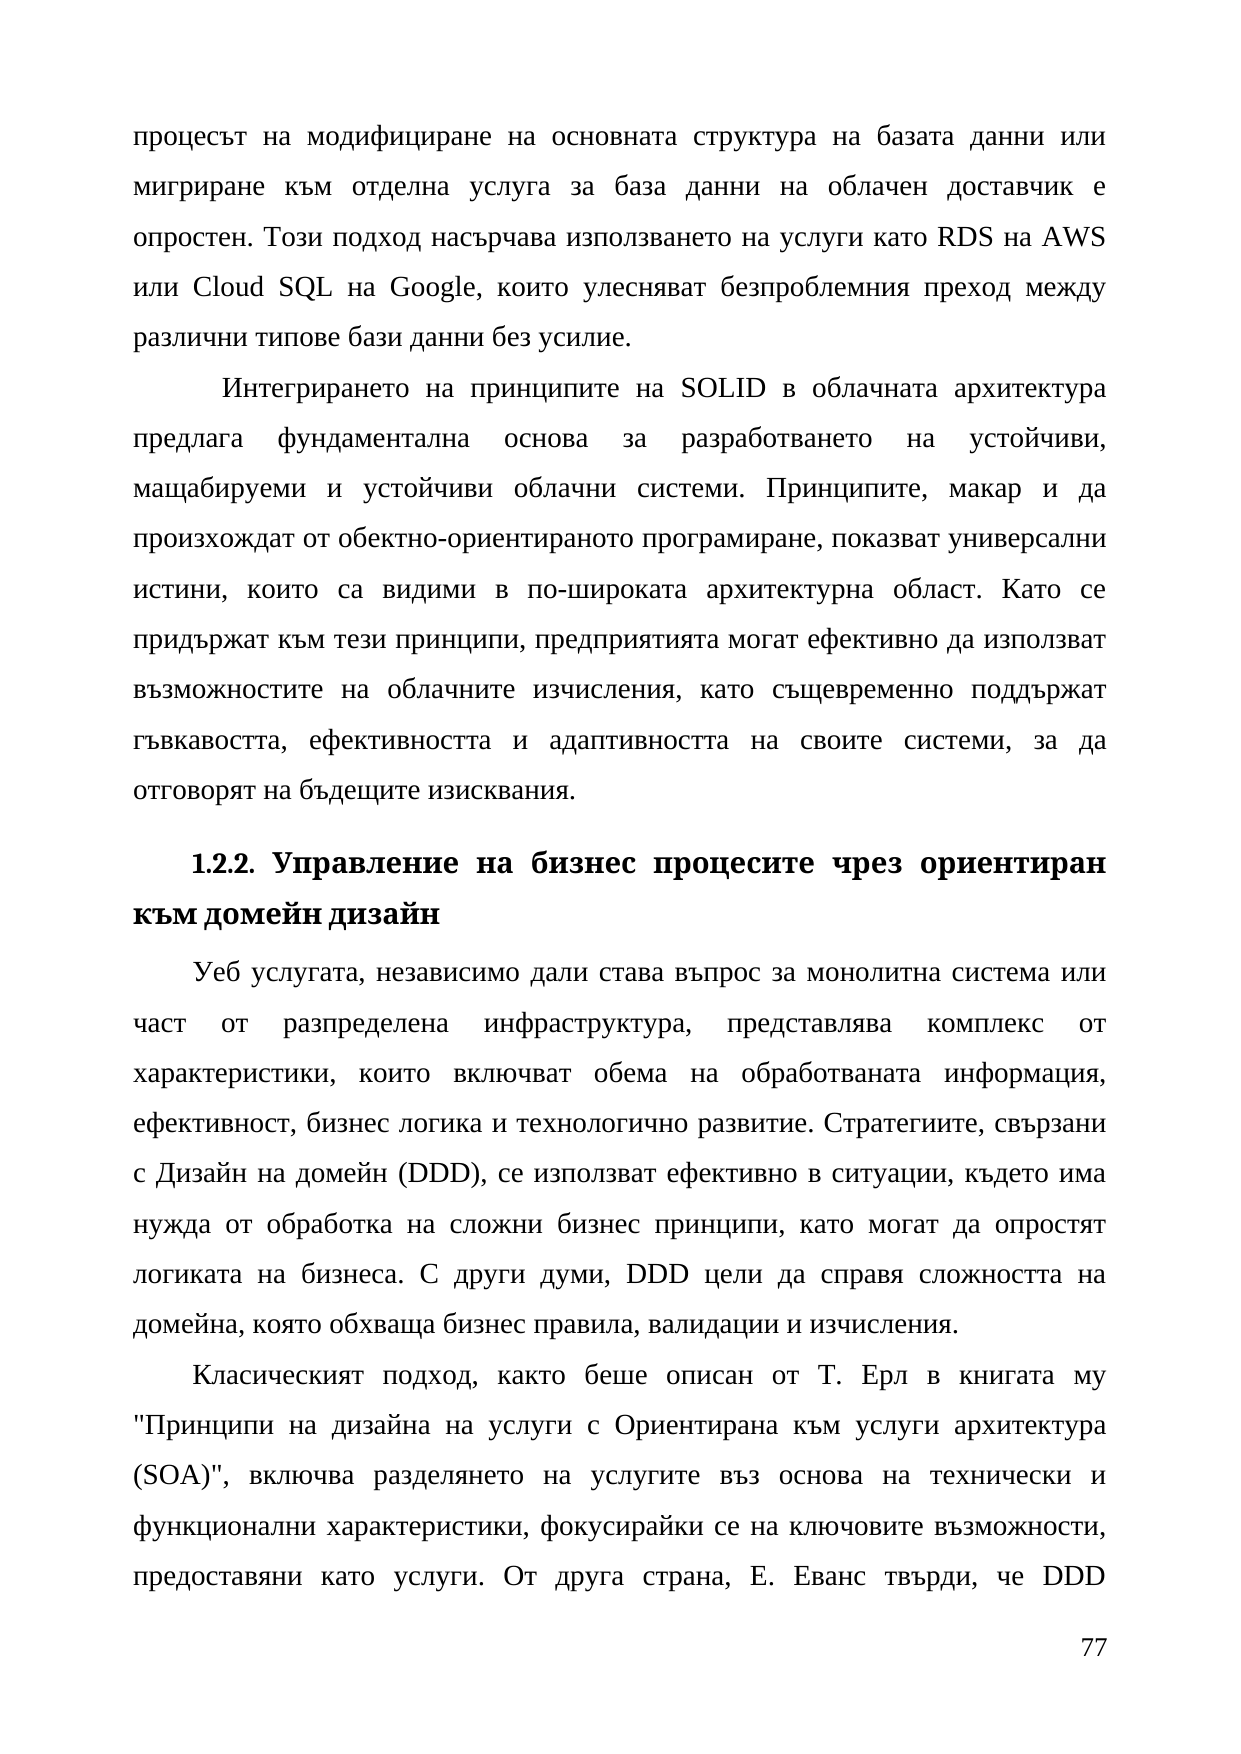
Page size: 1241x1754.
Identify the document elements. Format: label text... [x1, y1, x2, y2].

subtitle 1.2.2. Управление на бизнес процесите чрез ориентиран към домейн дизайн [133, 847, 1107, 931]
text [133, 1357, 1107, 1592]
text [133, 118, 1107, 353]
text Уеб услугата, независимо дали става въпрос за монолитна система или част от разпределена инфраструктура, представлява комплекс от характеристики, които включват обема на обработваната информация, ефективност, бизнес логика и технологично развитие. Стратегиите, свързани с Дизайн на домейн (DDD), се използват ефективно в ситуации, където има нужда от обработка на сложни бизнес принципи, като могат да опростят логиката на бизнеса. С други думи, DDD цели да справя сложността на домейна, която обхваща бизнес правила, валидации и изчисления. [133, 954, 1107, 1340]
text Интегрирането на принципите на SOLID в облачната архитектура предлага фундаментална основа за разработването на устойчиви, мащабируеми и устойчиви облачни системи. Принципите, макар и да произхождат от обектно-ориентираното програмиране, показват универсални истини, които са видими в по-широката архитектурна област. Като се придържат към тези принципи, предприятията могат ефективно да използват възможностите на облачните изчисления, като същевременно поддържат гъвкавостта, ефективността и адаптивността на своите системи, за да отговорят на бъдещите изисквания. [133, 370, 1107, 806]
